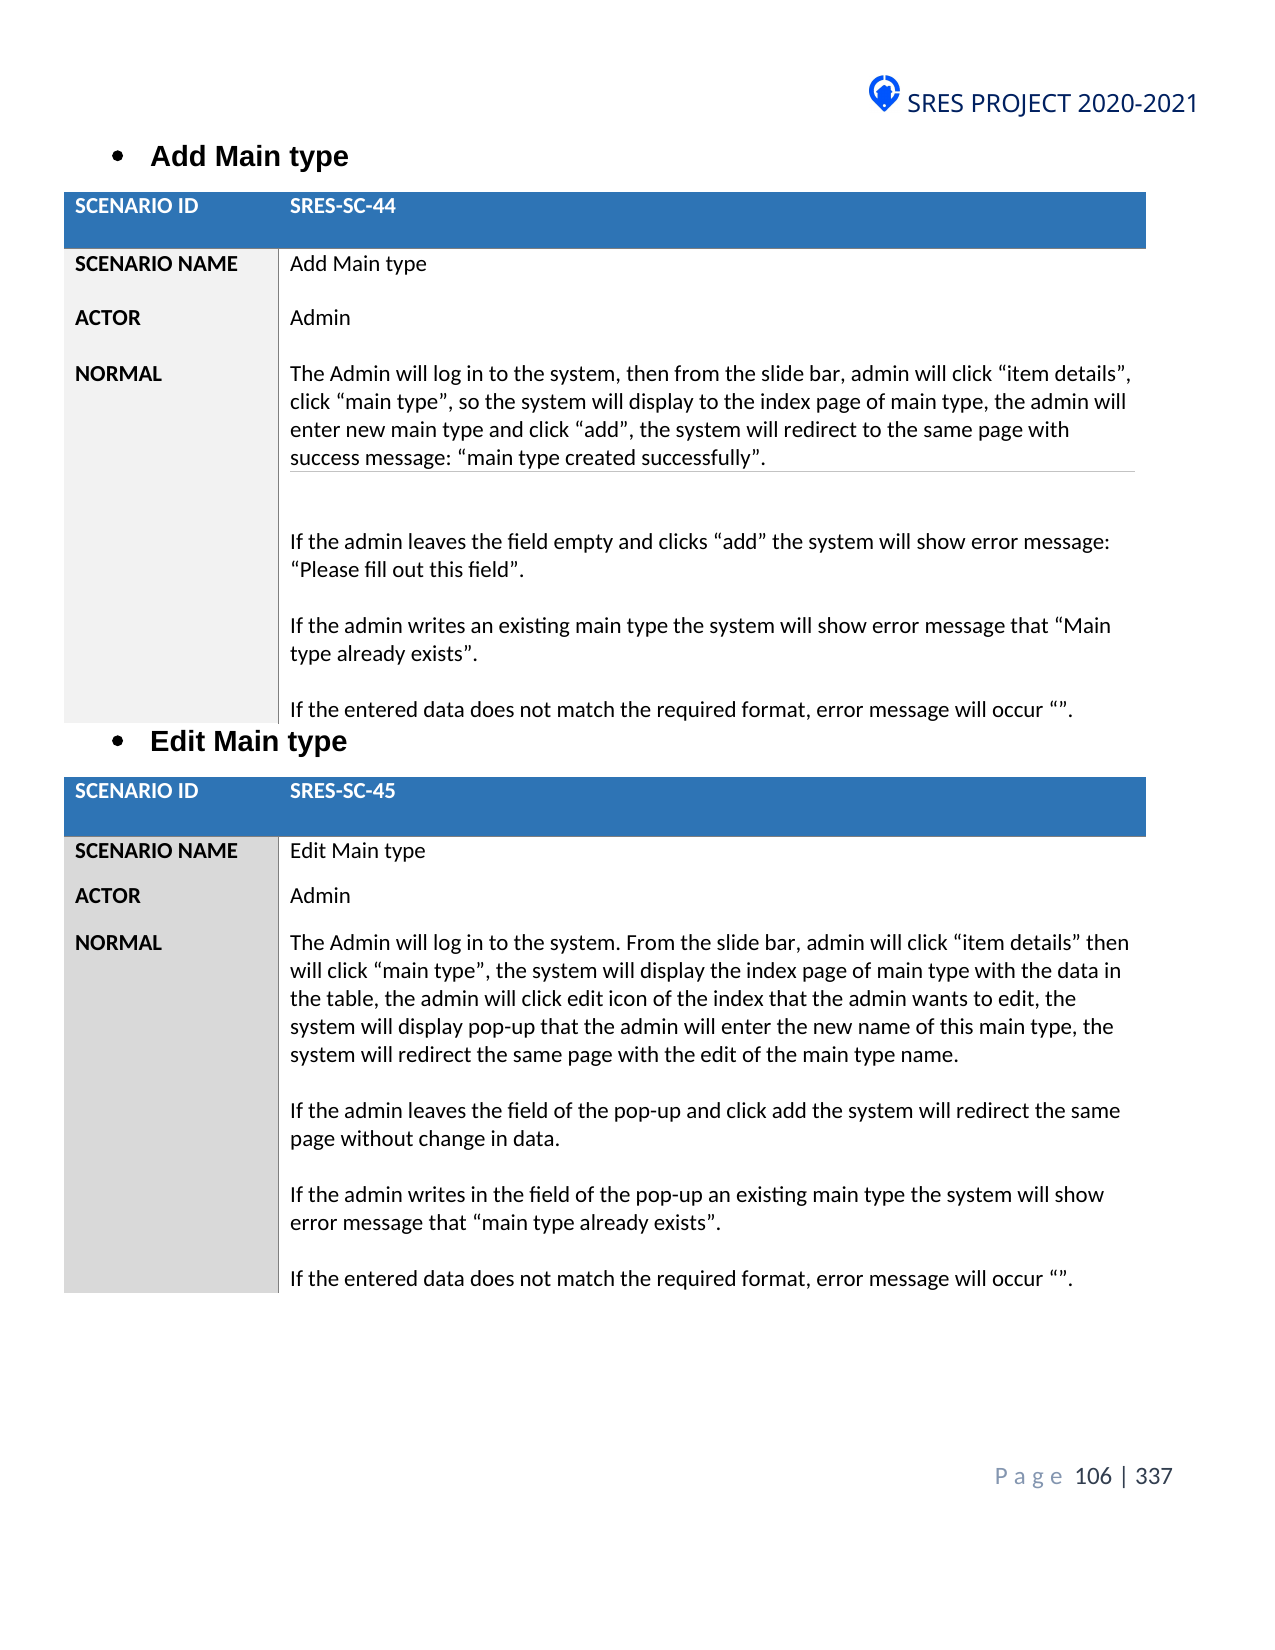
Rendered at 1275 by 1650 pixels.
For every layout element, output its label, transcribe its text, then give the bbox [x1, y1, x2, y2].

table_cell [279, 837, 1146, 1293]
list Edit Main type [112, 723, 1200, 757]
list Add Main type [112, 138, 1200, 172]
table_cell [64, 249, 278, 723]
picture [868, 75, 901, 113]
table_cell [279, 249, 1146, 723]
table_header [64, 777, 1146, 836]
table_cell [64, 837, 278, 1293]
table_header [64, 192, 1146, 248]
